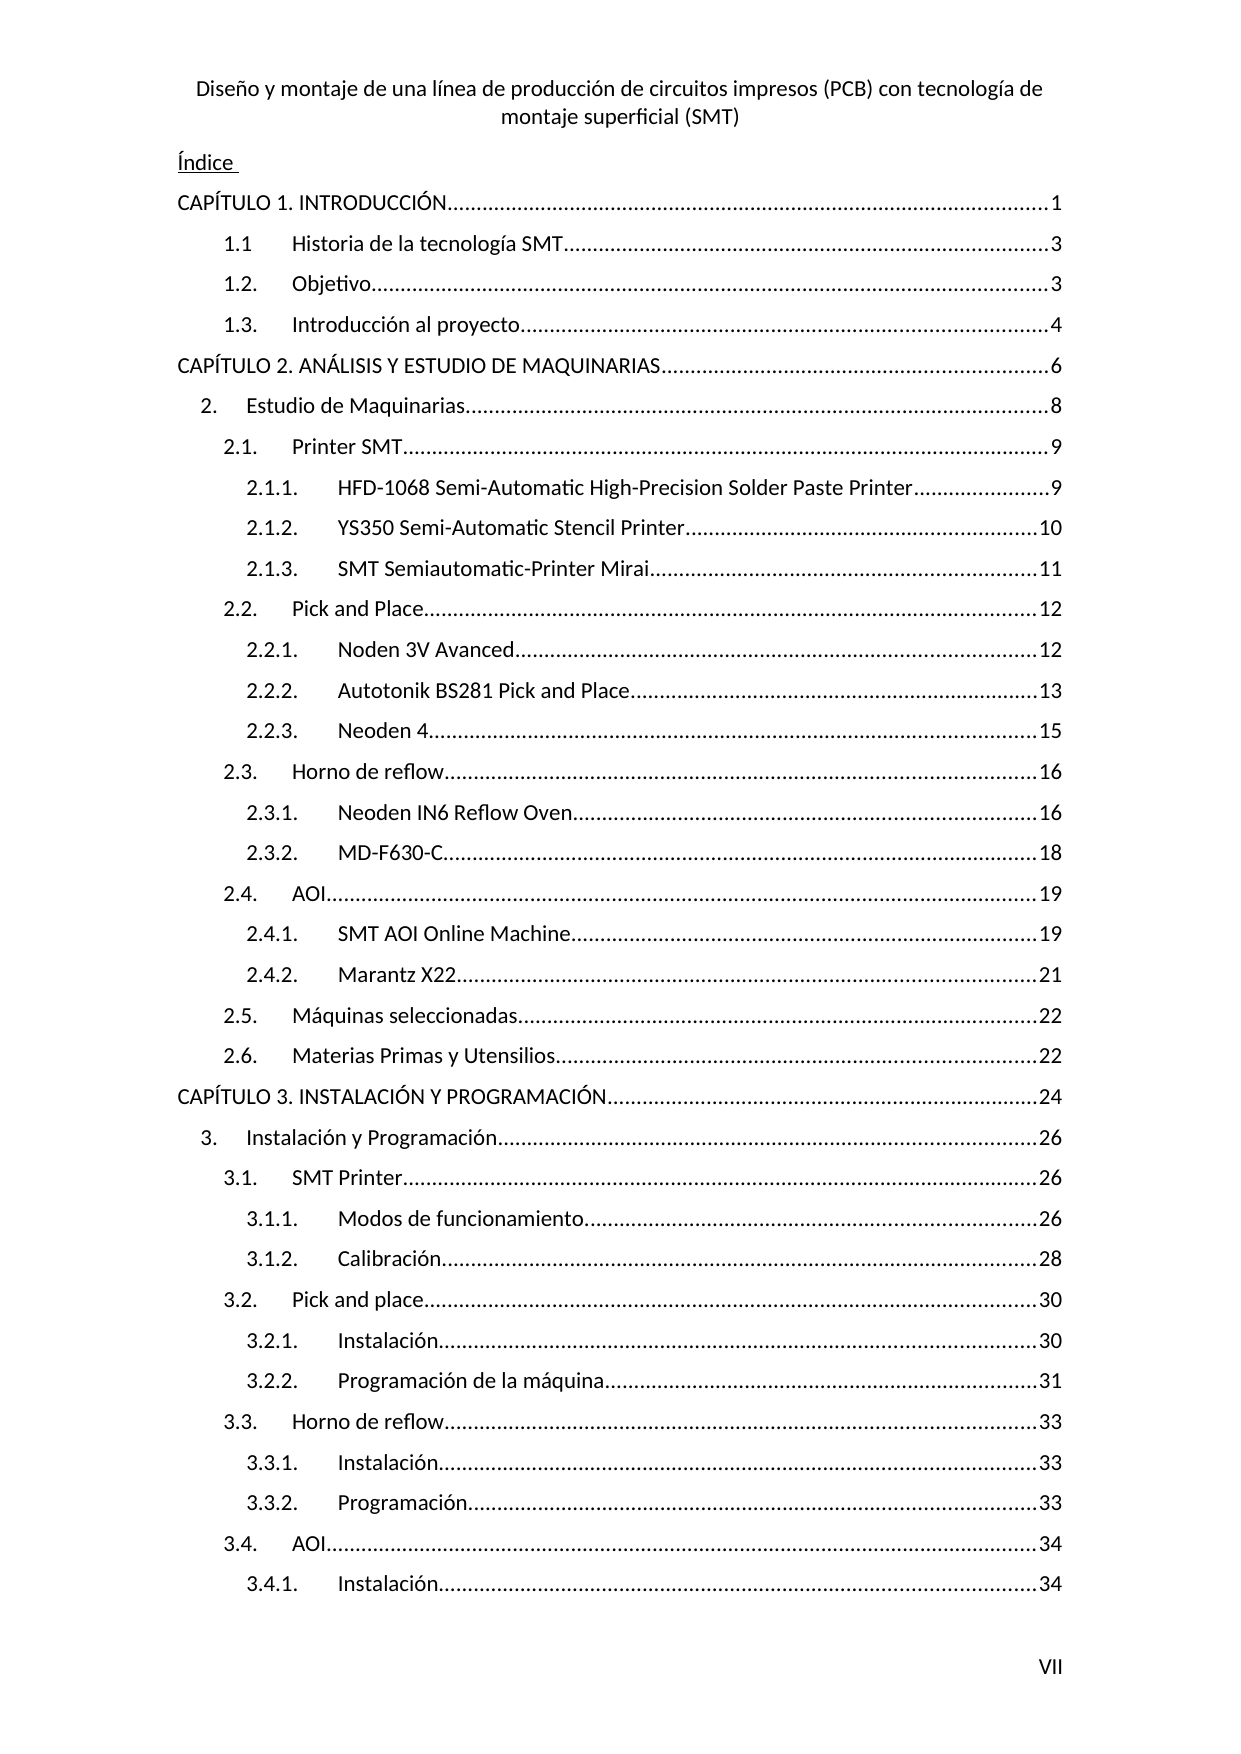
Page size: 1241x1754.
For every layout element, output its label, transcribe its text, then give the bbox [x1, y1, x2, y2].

text 2.3.2. MD-F630-C 18 [246, 838, 1063, 866]
text 1.1 Historia de la tecnología SMT 3 [223, 229, 1063, 257]
text 2.3.1. Neoden IN6 Reflow Oven 16 [246, 798, 1063, 826]
text 2.2. Pick and Place 12 [223, 594, 1063, 623]
text 2.4. AOI 19 [223, 879, 1063, 907]
text 3. Instalación y Programación 26 [200, 1123, 1063, 1151]
text 2.6. Materias Primas y Utensilios 22 [223, 1041, 1063, 1069]
text 2.3. Horno de reflow 16 [223, 757, 1063, 785]
text 2.1. Printer SMT 9 [223, 432, 1063, 460]
text 2.1.2. YS350 Semi-Automatic Stencil Printer 10 [246, 513, 1063, 541]
text 3.4.1. Instalación 34 [246, 1569, 1063, 1598]
text 3.4. AOI 34 [223, 1529, 1063, 1557]
text 2.2.3. Neoden 4 15 [246, 716, 1063, 744]
text 2. Estudio de Maquinarias 8 [200, 391, 1063, 419]
text 2.5. Máquinas seleccionadas 22 [223, 1001, 1063, 1029]
text 3.2.1. Instalación 30 [246, 1326, 1063, 1354]
text 1.3. Introducción al proyecto 4 [223, 310, 1063, 338]
text 3.3.2. Programación 33 [246, 1488, 1063, 1516]
text CAPÍTULO 1. INTRODUCCIÓN 1 [177, 188, 1063, 216]
text 2.2.1. Noden 3V Avanced 12 [246, 635, 1063, 663]
text 3.1.2. Calibración 28 [246, 1244, 1063, 1273]
text CAPÍTULO 2. ANÁLISIS Y ESTUDIO DE MAQUINARIAS 6 [177, 351, 1063, 379]
text 2.2.2. Autotonik BS281 Pick and Place 13 [246, 676, 1063, 704]
text CAPÍTULO 3. INSTALACIÓN Y PROGRAMACIÓN 24 [177, 1082, 1063, 1110]
text 1.2. Objetivo 3 [223, 269, 1063, 298]
text 3.2.2. Programación de la máquina 31 [246, 1366, 1063, 1394]
text 2.1.1. HFD-1068 Semi-Automatic High-Precision Solder Paste Printer 9 [246, 473, 1063, 501]
text 2.1.3. SMT Semiautomatic-Printer Mirai 11 [246, 554, 1063, 582]
text Índice [177, 148, 1063, 176]
text 2.4.2. Marantz X22 21 [246, 960, 1063, 988]
text 3.1. SMT Printer 26 [223, 1163, 1063, 1191]
text 2.4.1. SMT AOI Online Machine 19 [246, 919, 1063, 948]
text 3.3. Horno de reflow 33 [223, 1407, 1063, 1435]
text 3.1.1. Modos de funcionamiento. 26 [246, 1204, 1063, 1232]
text 3.2. Pick and place 30 [223, 1285, 1063, 1313]
text 3.3.1. Instalación 33 [246, 1448, 1063, 1476]
